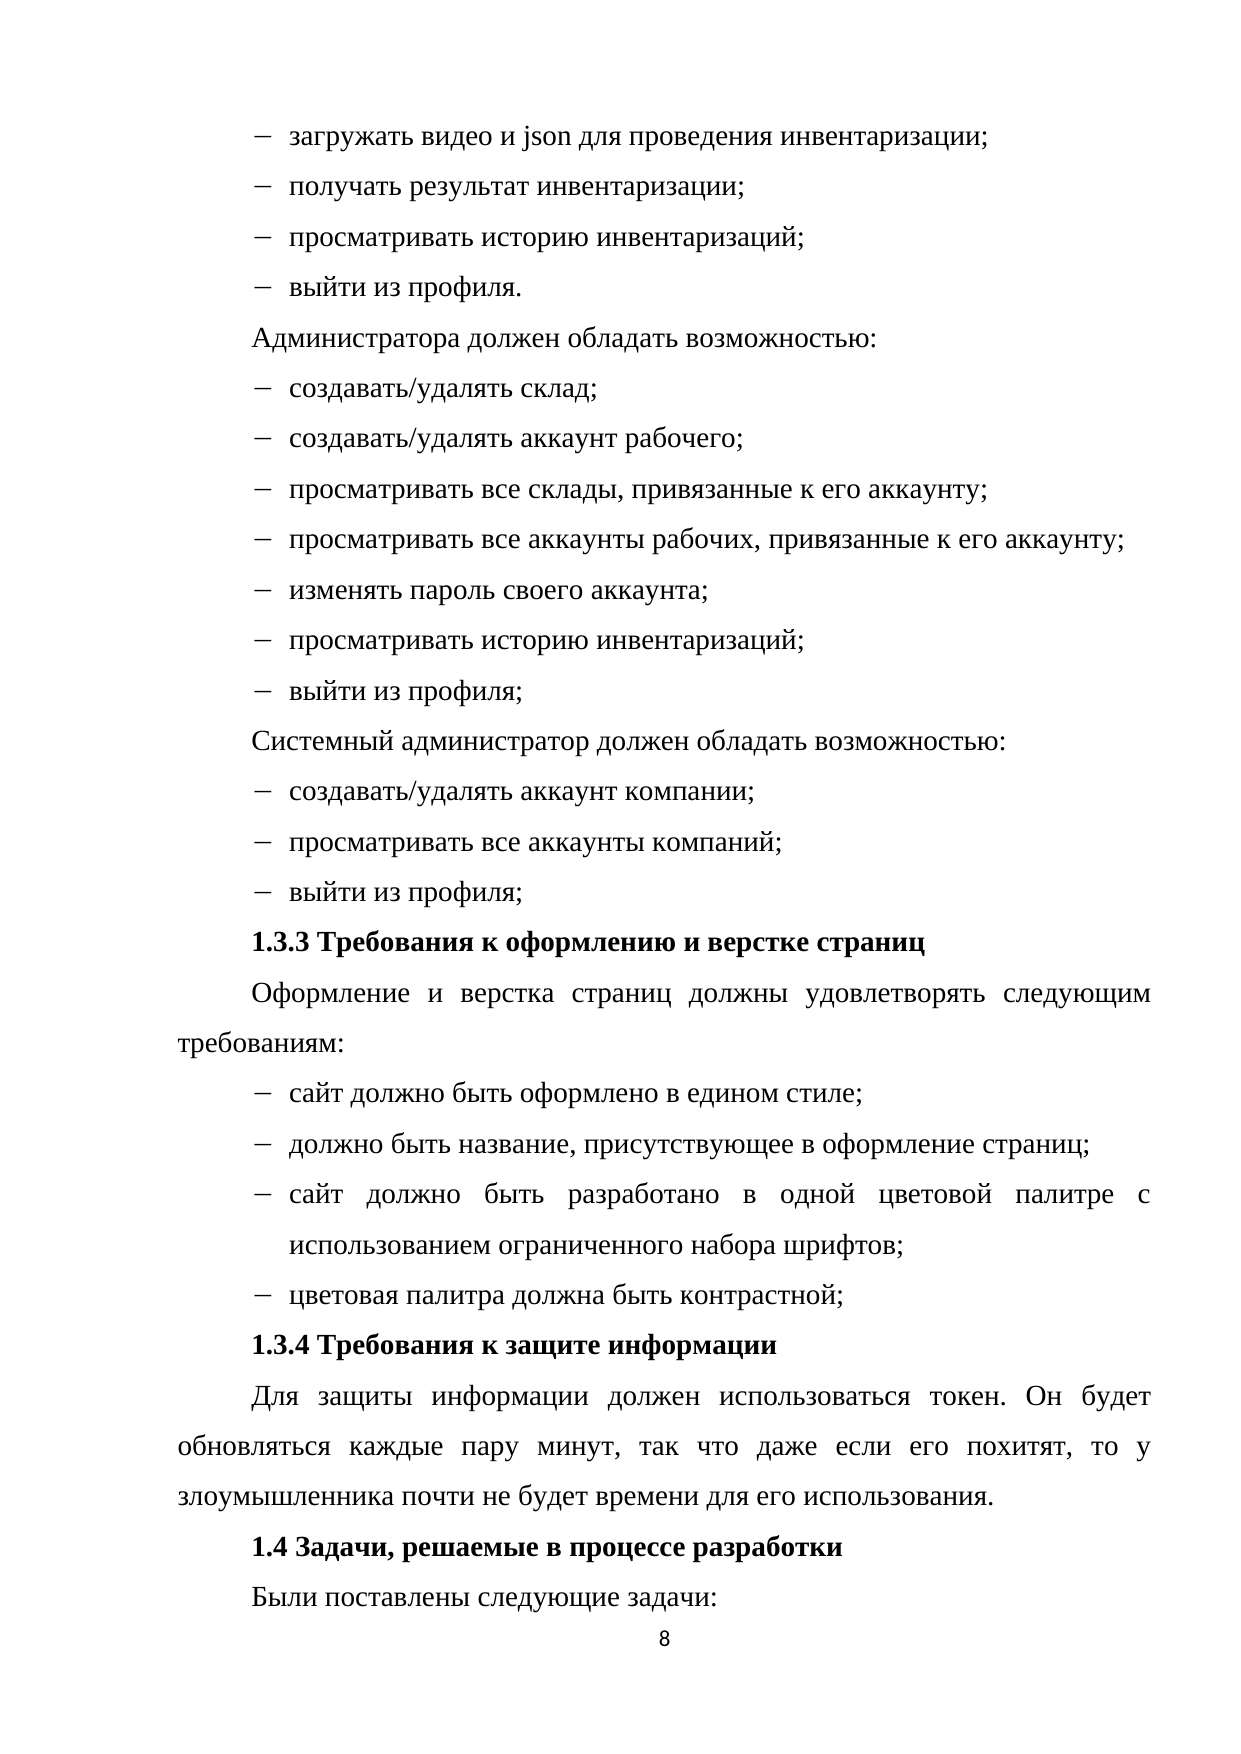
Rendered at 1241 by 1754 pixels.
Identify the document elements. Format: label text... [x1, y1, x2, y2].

text Были поставлены следующие задачи: [177, 1579, 1152, 1613]
text цветовая палитра должна быть контрастной; [251, 1277, 1152, 1311]
text изменять пароль своего аккаунта; [251, 572, 1152, 605]
text сайт должно быть оформлено в едином стиле; [251, 1076, 1152, 1109]
text Требования к оформлению и верстке страниц [215, 924, 1152, 958]
text просматривать все аккаунты компаний; [251, 824, 1152, 857]
text получать результат инвентаризации; [251, 168, 1152, 202]
text должно быть название, присутствующее в оформление страниц; [251, 1126, 1152, 1159]
text создавать/удалять склад; [251, 370, 1152, 404]
text создавать/удалять аккаунт рабочего; [251, 421, 1152, 454]
text сайт должно быть разработано в одной цветовой палитре с использованием ограниченного набора шрифтов; [251, 1176, 1152, 1260]
text Требования к защите информации [215, 1327, 1152, 1361]
text выйти из профиля; [251, 673, 1152, 706]
text Оформление и верстка страниц должны удовлетворять следующим требованиям: [177, 975, 1152, 1059]
text выйти из профиля; [251, 874, 1152, 908]
text просматривать все склады, привязанные к его аккаунту; [251, 471, 1152, 504]
text Администратора должен обладать возможностью: [177, 320, 1152, 353]
text создавать/удалять аккаунт компании; [251, 773, 1152, 807]
text просматривать историю инвентаризаций; [251, 622, 1152, 656]
text выйти из профиля. [251, 269, 1152, 303]
text просматривать историю инвентаризаций; [251, 219, 1152, 253]
text Задачи, решаемые в процессе разработки [215, 1529, 1152, 1562]
text Для защиты информации должен использоваться токен. Он будет обновляться каждые пару минут, так что даже если его похитят, то у злоумышленника почти не будет времени для его использования. [177, 1378, 1152, 1512]
text просматривать все аккаунты рабочих, привязанные к его аккаунту; [251, 521, 1152, 555]
text Системный администратор должен обладать возможностью: [177, 723, 1152, 757]
text загружать видео и json для проведения инвентаризации; [251, 118, 1152, 152]
